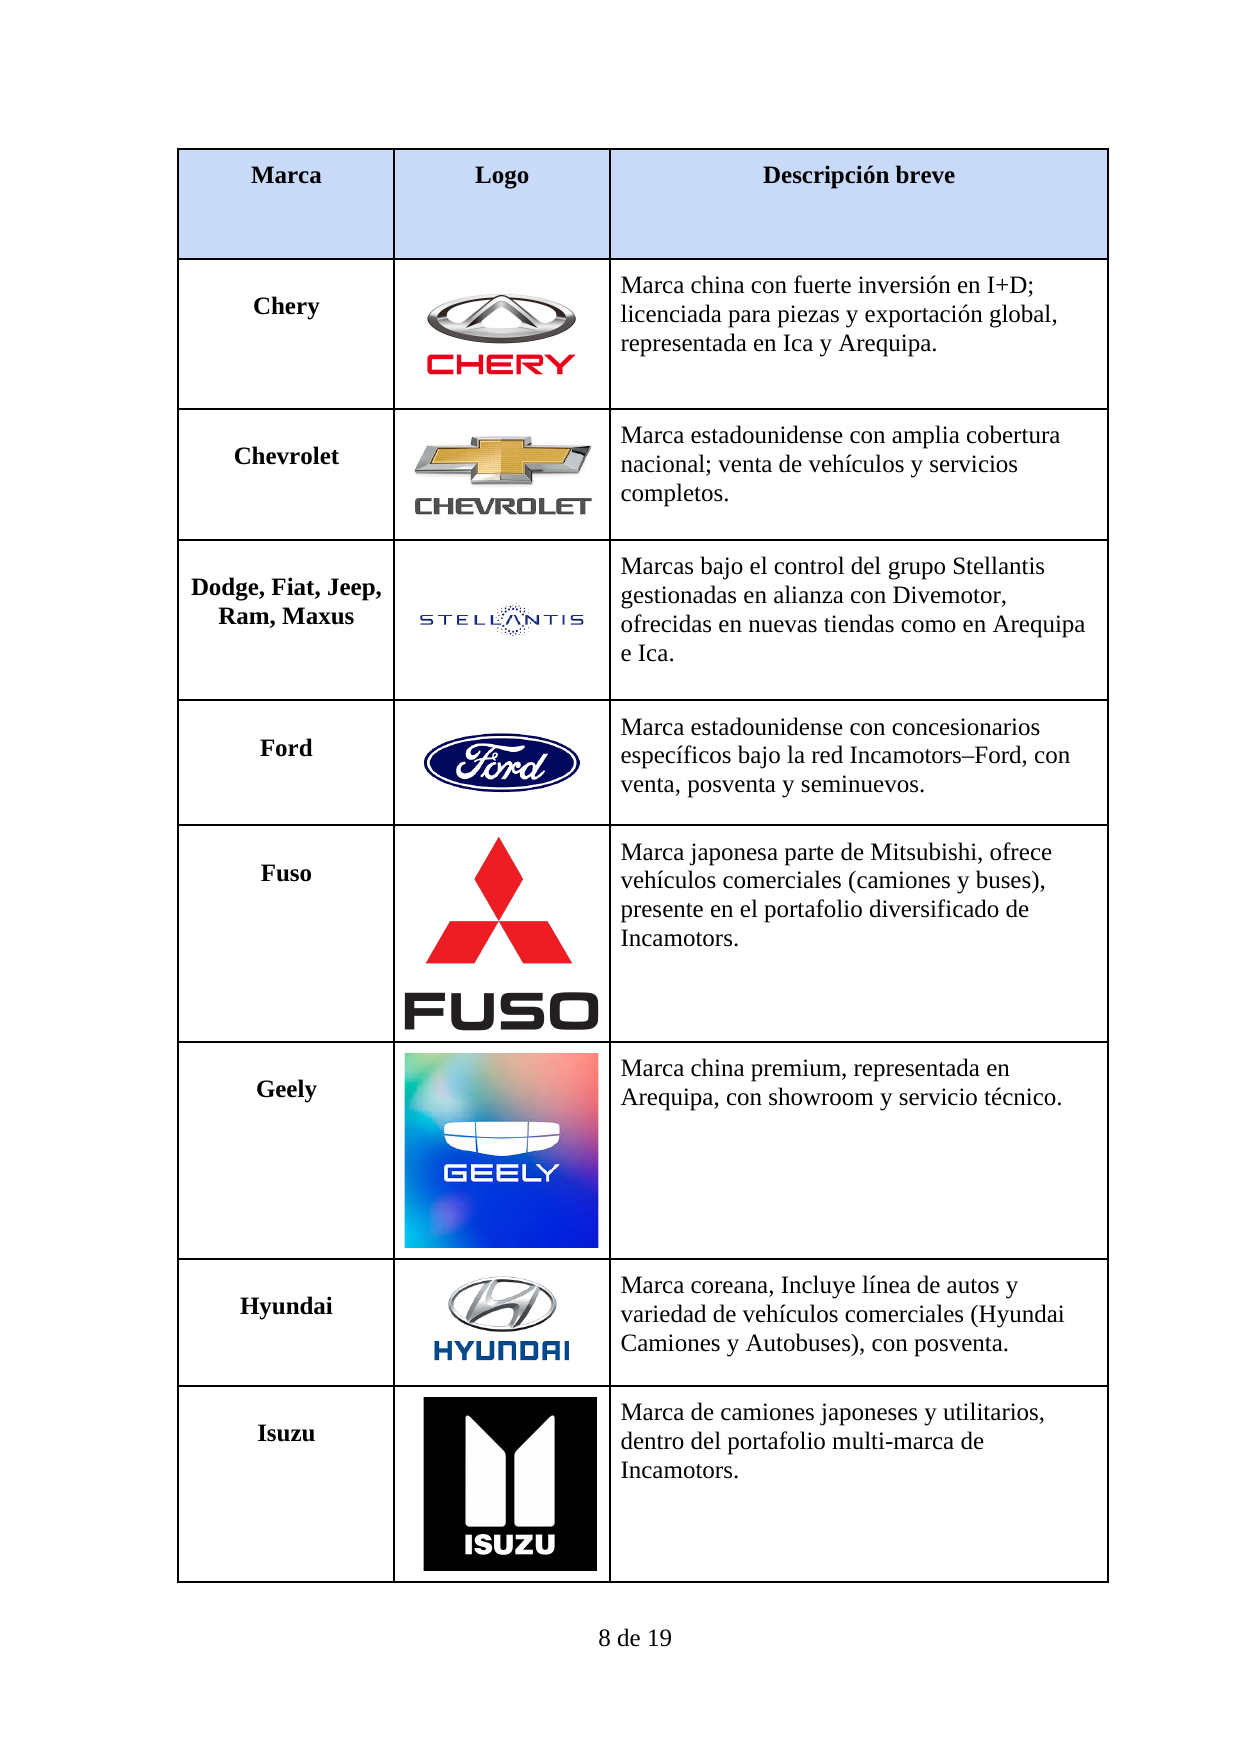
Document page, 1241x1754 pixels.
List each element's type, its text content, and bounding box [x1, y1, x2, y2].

table_cell [395, 1260, 609, 1385]
picture [404, 270, 599, 398]
table_cell [395, 260, 609, 408]
table_header Marca [179, 150, 393, 258]
table_cell Dodge, Fiat, Jeep, Ram, Maxus [179, 541, 393, 699]
table_cell Hyundai [179, 1260, 393, 1385]
table_header Logo [395, 150, 609, 258]
table_cell Marca china con fuerte inversión en I+D; licenciada para piezas y exportación global, representada en Ica y Arequipa. [611, 260, 1107, 408]
table_cell Chery [179, 260, 393, 408]
table_cell Geely [179, 1043, 393, 1258]
picture [423, 1397, 597, 1571]
table_cell Marca de camiones japoneses y utilitarios, dentro del portafolio multi-marca de Incamotors. [611, 1387, 1107, 1581]
table_cell Ford [179, 701, 393, 824]
table_cell Marca estadounidense con amplia cobertura nacional; venta de vehículos y servicios completos. [611, 410, 1107, 539]
table_cell [395, 1043, 609, 1258]
table_cell Marcas bajo el control del grupo Stellantis gestionadas en alianza con Divemotor, ofrecidas en nuevas tiendas como en Arequipa e Ica. [611, 541, 1107, 699]
table_cell Marca china premium, representada en Arequipa, con showroom y servicio técnico. [611, 1043, 1107, 1258]
picture [404, 1053, 599, 1248]
picture [404, 1270, 599, 1375]
table_cell Marca coreana, Incluye línea de autos y variedad de vehículos comerciales (Hyundai Camiones y Autobuses), con posventa. [611, 1260, 1107, 1385]
table_cell [395, 701, 609, 824]
table_cell [395, 1387, 609, 1581]
table_cell Marca estadounidense con concesionarios específicos bajo la red Incamotors–Ford, con venta, posventa y seminuevos. [611, 701, 1107, 824]
picture [404, 551, 599, 689]
table_header Descripción breve [611, 150, 1107, 258]
table_cell [395, 541, 609, 699]
table_cell Isuzu [179, 1387, 393, 1581]
table_cell Marca japonesa parte de Mitsubishi, ofrece vehículos comerciales (camiones y buses), presente en el portafolio diversificado de Incamotors. [611, 826, 1107, 1041]
table_cell [395, 826, 609, 1041]
table_cell Chevrolet [179, 410, 393, 539]
table_cell [395, 410, 609, 539]
table_cell Fuso [179, 826, 393, 1041]
picture [404, 711, 599, 814]
picture [404, 836, 599, 1031]
picture [404, 420, 599, 529]
